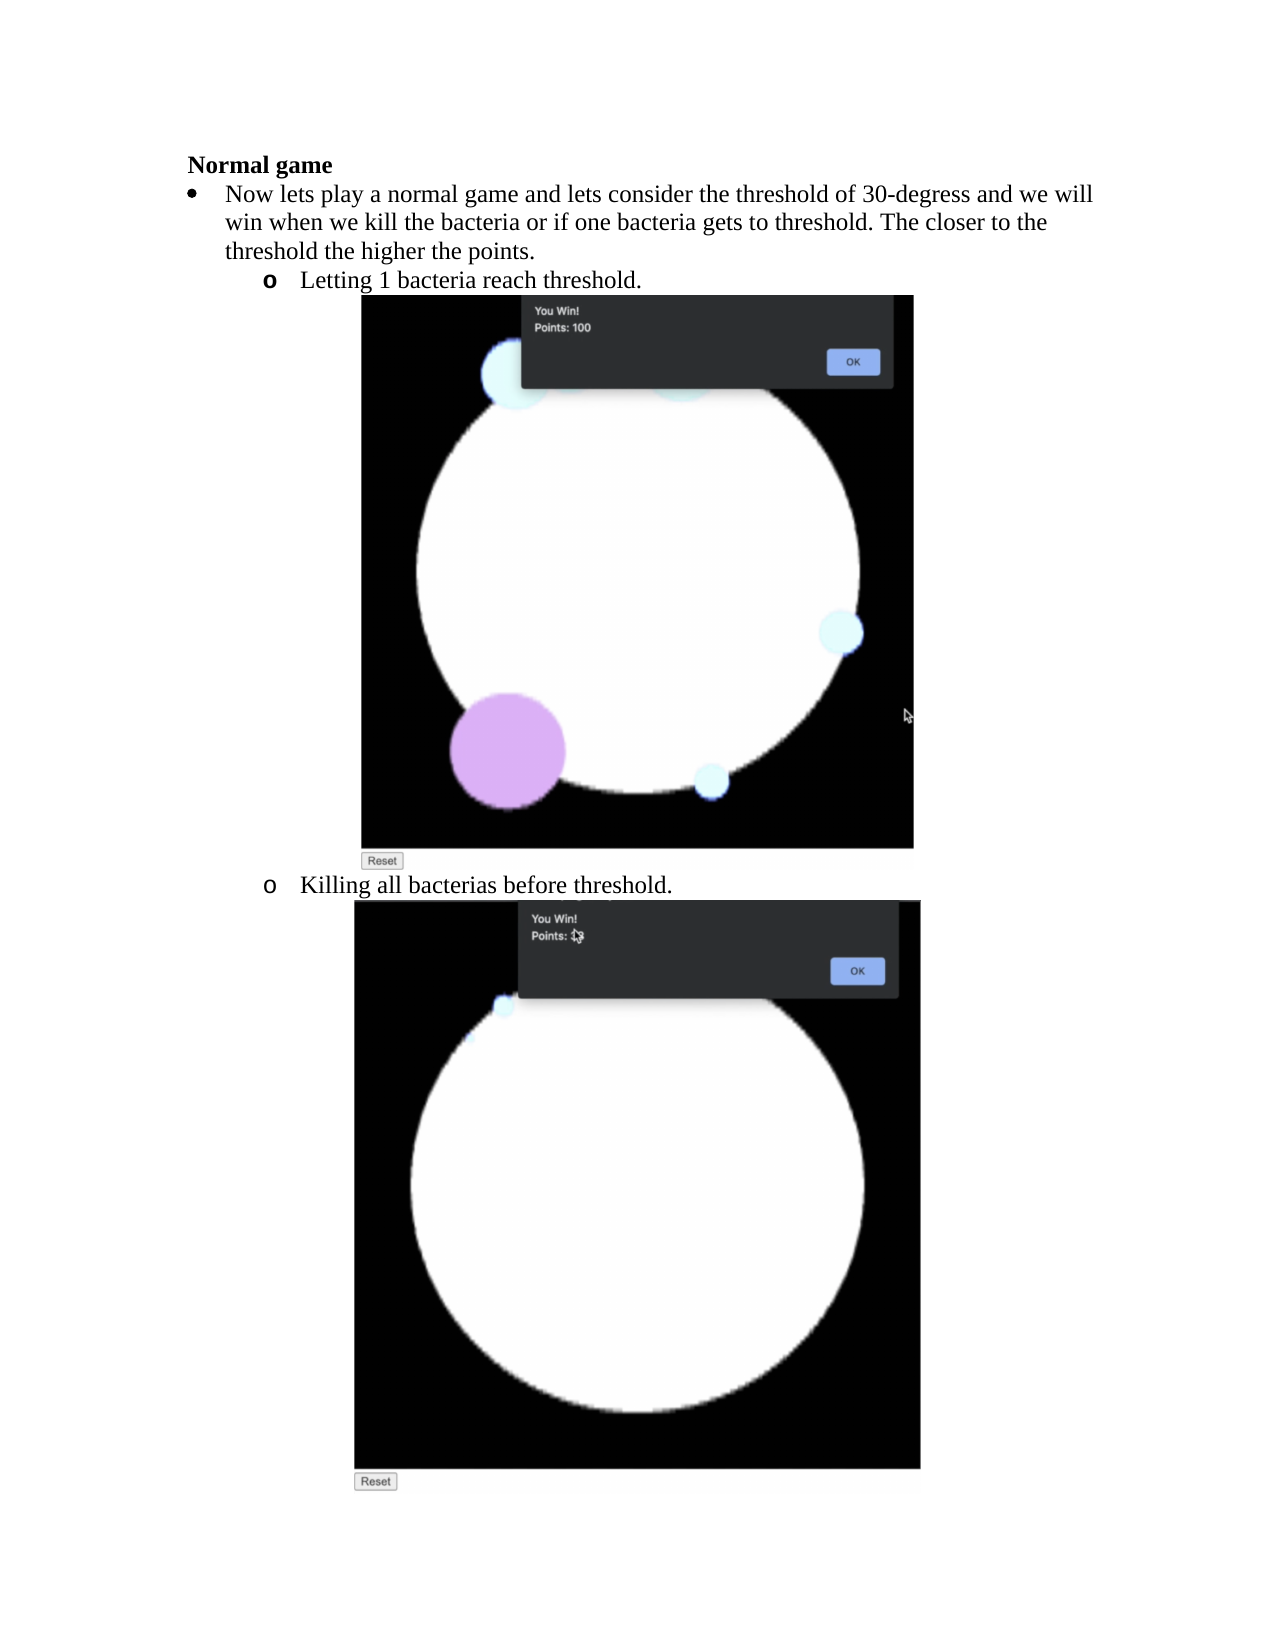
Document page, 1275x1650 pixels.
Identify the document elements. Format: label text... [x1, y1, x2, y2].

picture [354, 900, 921, 1494]
list Letting 1 bacteria reach threshold. [262, 265, 1125, 296]
picture [361, 295, 914, 870]
list Now lets play a normal game and lets consider the threshold of 30-degress and we will win when we kill the bacteria or if one bacteria gets to threshold. The closer to the threshold the higher the points. [187, 179, 1125, 265]
list Killing all bacterias before threshold. [262, 870, 1125, 901]
text Normal game [187, 150, 1125, 179]
